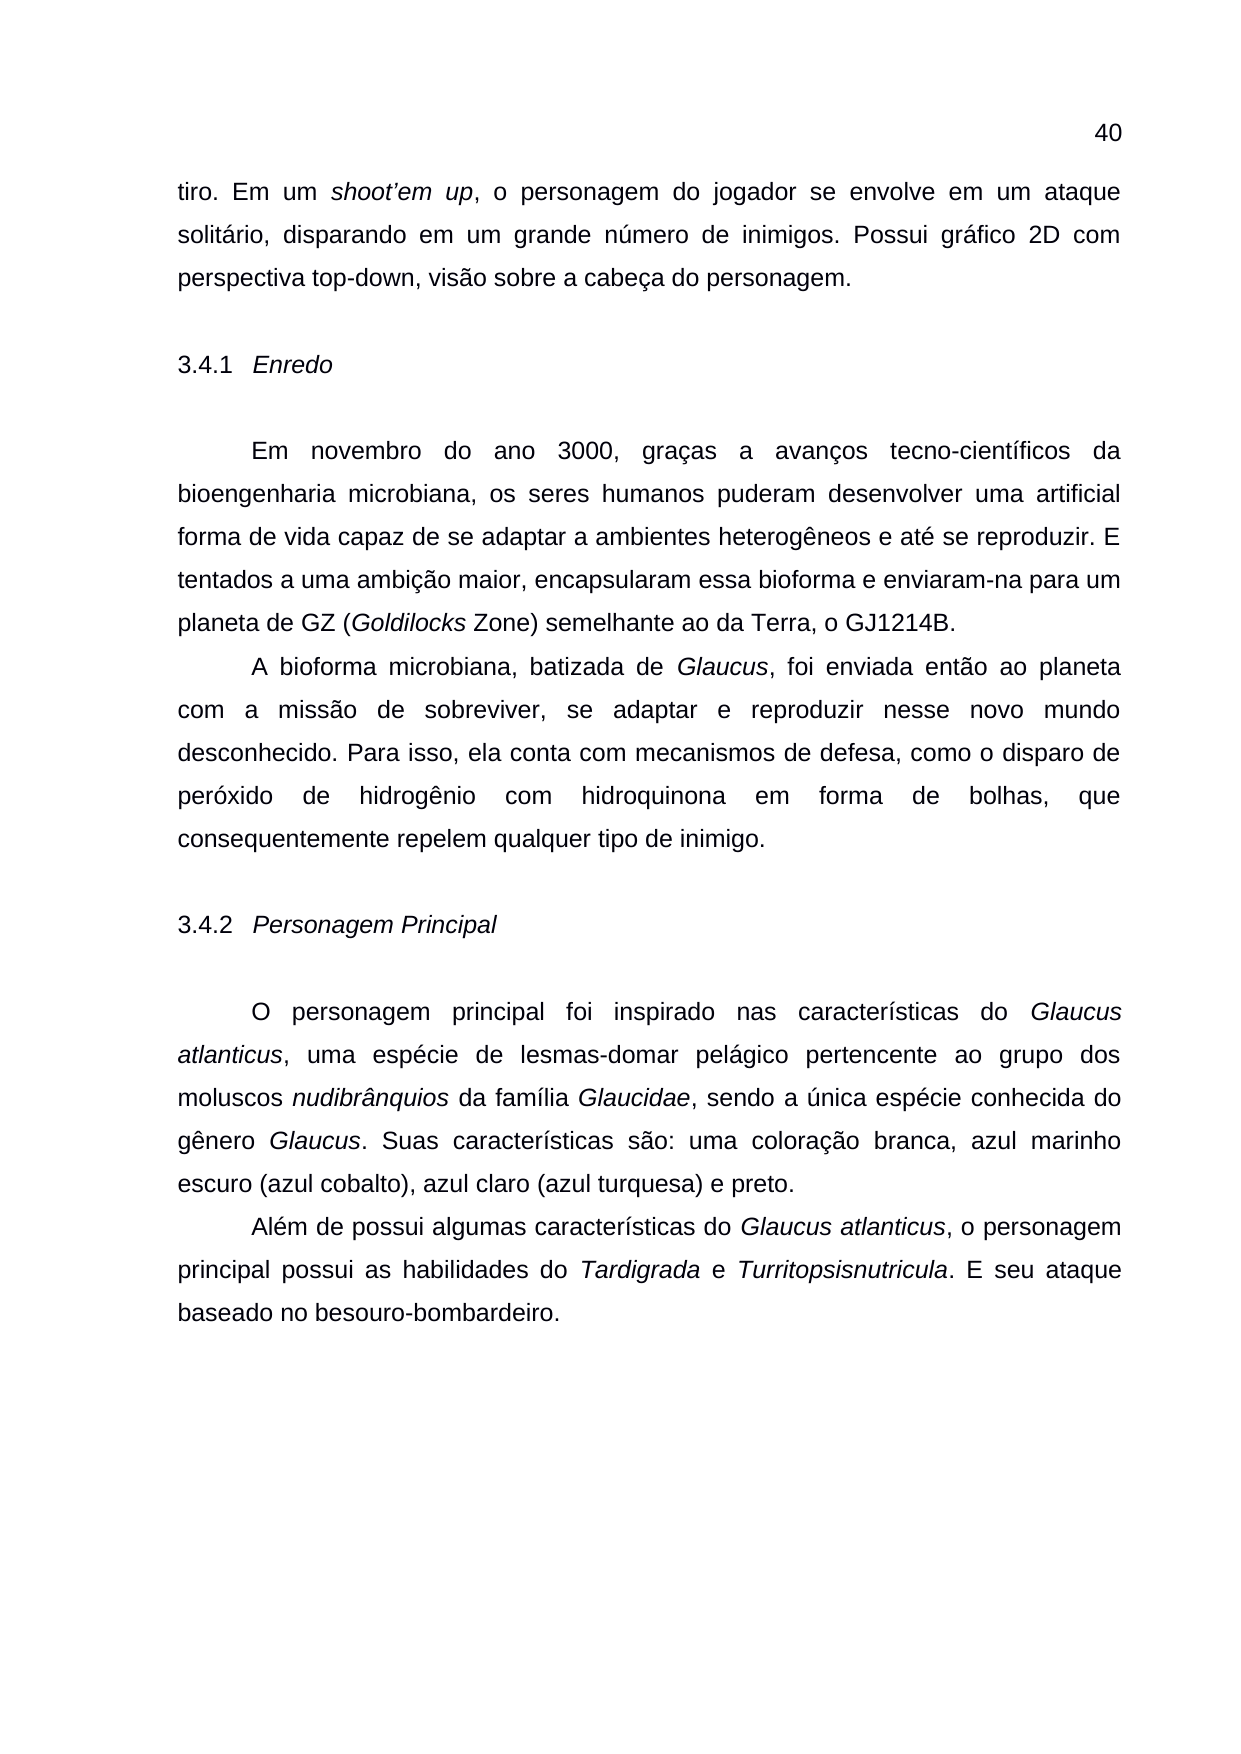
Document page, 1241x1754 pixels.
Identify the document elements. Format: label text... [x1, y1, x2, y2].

text O personagem principal foi inspirado nas características do Glaucus atlanticus, uma espécie de lesmas-domar pelágico pertencente ao grupo dos moluscos nudibrânquios da família Glaucidae, sendo a única espécie conhecida do gênero Glaucus. Suas características são: uma coloração branca, azul marinho escuro (azul cobalto), azul claro (azul turquesa) e preto. [177, 997, 1122, 1198]
subtitle Personagem Principal [177, 910, 1122, 939]
text Além de possui algumas características do Glaucus atlanticus, o personagem principal possui as habilidades do Tardigrada e Turritopsisnutricula. E seu ataque baseado no besouro-bombardeiro. [177, 1212, 1122, 1327]
subtitle Enredo [177, 350, 1122, 378]
text Em novembro do ano 3000, graças a avanços tecno-científicos da bioengenharia microbiana, os seres humanos puderam desenvolver uma artificial forma de vida capaz de se adaptar a ambientes heterogêneos e até se reproduzir. E tentados a uma ambição maior, encapsularam essa bioforma e enviaram-na para um planeta de GZ (Goldilocks Zone) semelhante ao da Terra, o GJ1214B. [177, 436, 1122, 637]
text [177, 177, 1122, 292]
text A bioforma microbiana, batizada de Glaucus, foi enviada então ao planeta com a missão de sobreviver, se adaptar e reproduzir nesse novo mundo desconhecido. Para isso, ela conta com mecanismos de defesa, como o disparo de peróxido de hidrogênio com hidroquinona em forma de bolhas, que consequentemente repelem qualquer tipo de inimigo. [177, 652, 1122, 853]
